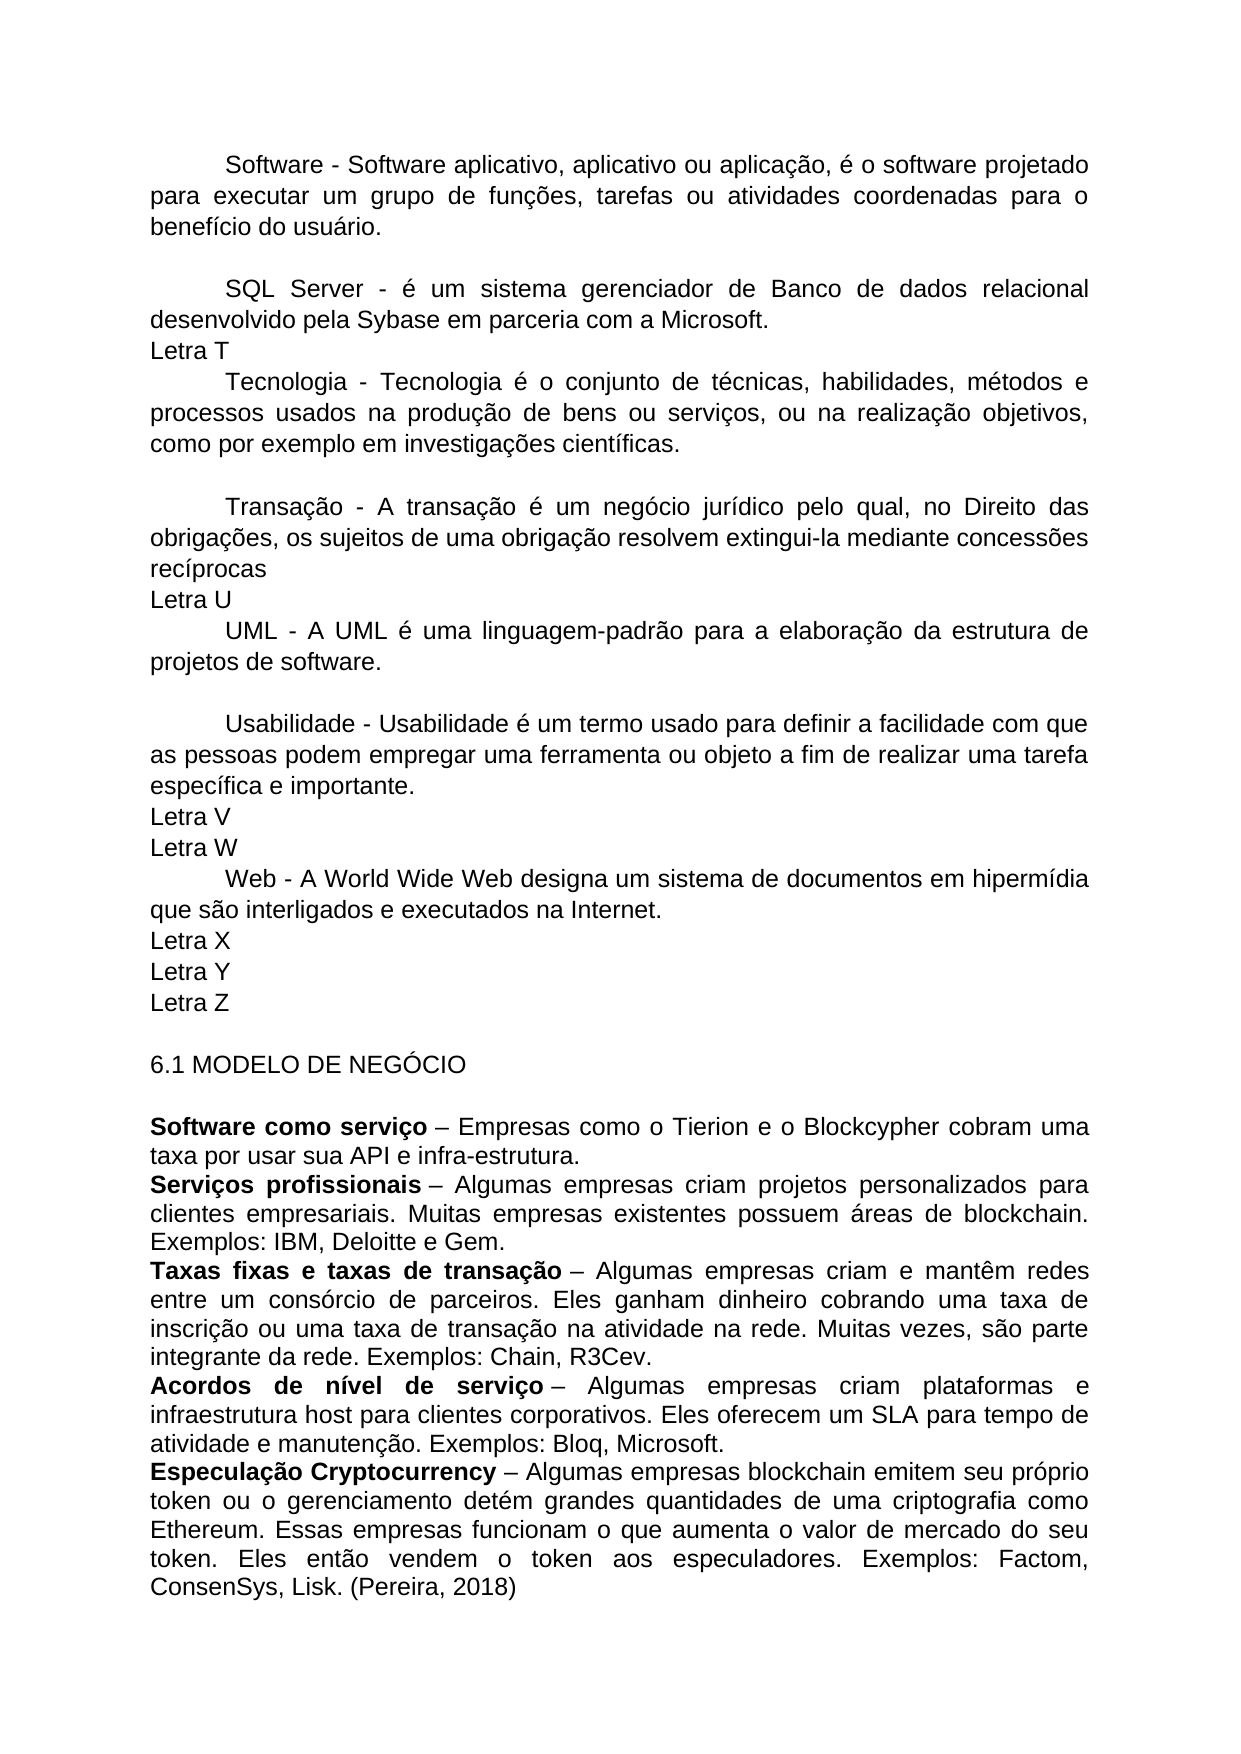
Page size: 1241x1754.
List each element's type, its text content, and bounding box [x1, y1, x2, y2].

text Letra X [150, 926, 1090, 955]
text Software como serviço – Empresas como o Tierion e o Blockcypher cobram uma taxa por usar sua API e infra-estrutura. [150, 1112, 1090, 1170]
text Transação - A transação é um negócio jurídico pelo qual, no Direito das obrigações, os sujeitos de uma obrigação resolvem extingui-la mediante concessões recíprocas [150, 551, 1090, 582]
text Letra V [150, 802, 1090, 831]
subtitle 6.1 MODELO DE NEGÓCIO [150, 1050, 1090, 1079]
text SQL Server - é um sistema gerenciador de Banco de dados relacional desenvolvido pela Sybase em parceria com a Microsoft. [150, 274, 1090, 334]
text Web - A World Wide Web designa um sistema de documentos em hipermídia que são interligados e executados na Internet. [150, 864, 1090, 924]
text Software - Software aplicativo, aplicativo ou aplicação, é o software projetado para executar um grupo de funções, tarefas ou atividades coordenadas para o benefício do usuário. [150, 150, 1090, 181]
text Letra U [150, 584, 1090, 613]
text Tecnologia - Tecnologia é o conjunto de técnicas, habilidades, métodos e processos usados na produção de bens ou serviços, ou na realização objetivos, como por exemplo em investigações científicas. [150, 367, 1090, 398]
text Letra Y [150, 957, 1090, 986]
text Letra W [150, 833, 1090, 862]
text Usabilidade - Usabilidade é um termo usado para definir a facilidade com que as pessoas podem empregar uma ferramenta ou objeto a fim de realizar uma tarefa específica e importante. [150, 768, 1090, 799]
text Transação - A transação é um negócio jurídico pelo qual, no Direito das obrigações, os sujeitos de uma obrigação resolvem extingui-la mediante concessões recíprocas [150, 491, 1090, 523]
text Tecnologia - Tecnologia é o conjunto de técnicas, habilidades, métodos e processos usados na produção de bens ou serviços, ou na realização objetivos, como por exemplo em investigações científicas. [150, 427, 1090, 458]
text Taxas fixas e taxas de transação – Algumas empresas criam e mantêm redes entre um consórcio de parceiros. Eles ganham dinheiro cobrando uma taxa de inscrição ou uma taxa de transação na atividade na rede. Muitas vezes, são parte integrante da rede. Exemplos: Chain, R3Cev. [150, 1256, 1090, 1371]
text Usabilidade - Usabilidade é um termo usado para definir a facilidade com que as pessoas podem empregar uma ferramenta ou objeto a fim de realizar uma tarefa específica e importante. [150, 709, 1090, 740]
text UML - A UML é uma linguagem-padrão para a elaboração da estrutura de projetos de software. [150, 616, 1090, 675]
text Software - Software aplicativo, aplicativo ou aplicação, é o software projetado para executar um grupo de funções, tarefas ou atividades coordenadas para o benefício do usuário. [150, 210, 1090, 241]
text Letra T [150, 336, 1090, 365]
text Especulação Cryptocurrency – Algumas empresas blockchain emitem seu próprio token ou o gerenciamento detém grandes quantidades de uma criptografia como Ethereum. Essas empresas funcionam o que aumenta o valor de mercado do seu token. Eles então vendem o token aos especuladores. Exemplos: Factom, ConsenSys, Lisk. (Pereira, 2018) [150, 1457, 1090, 1601]
text Acordos de nível de serviço – Algumas empresas criam plataformas e infraestrutura host para clientes corporativos. Eles oferecem um SLA para tempo de atividade e manutenção. Exemplos: Bloq, Microsoft. [150, 1371, 1090, 1457]
text Serviços profissionais – Algumas empresas criam projetos personalizados para clientes empresariais. Muitas empresas existentes possuem áreas de blockchain. Exemplos: IBM, Deloitte e Gem. [150, 1170, 1090, 1256]
text Letra Z [150, 988, 1090, 1017]
